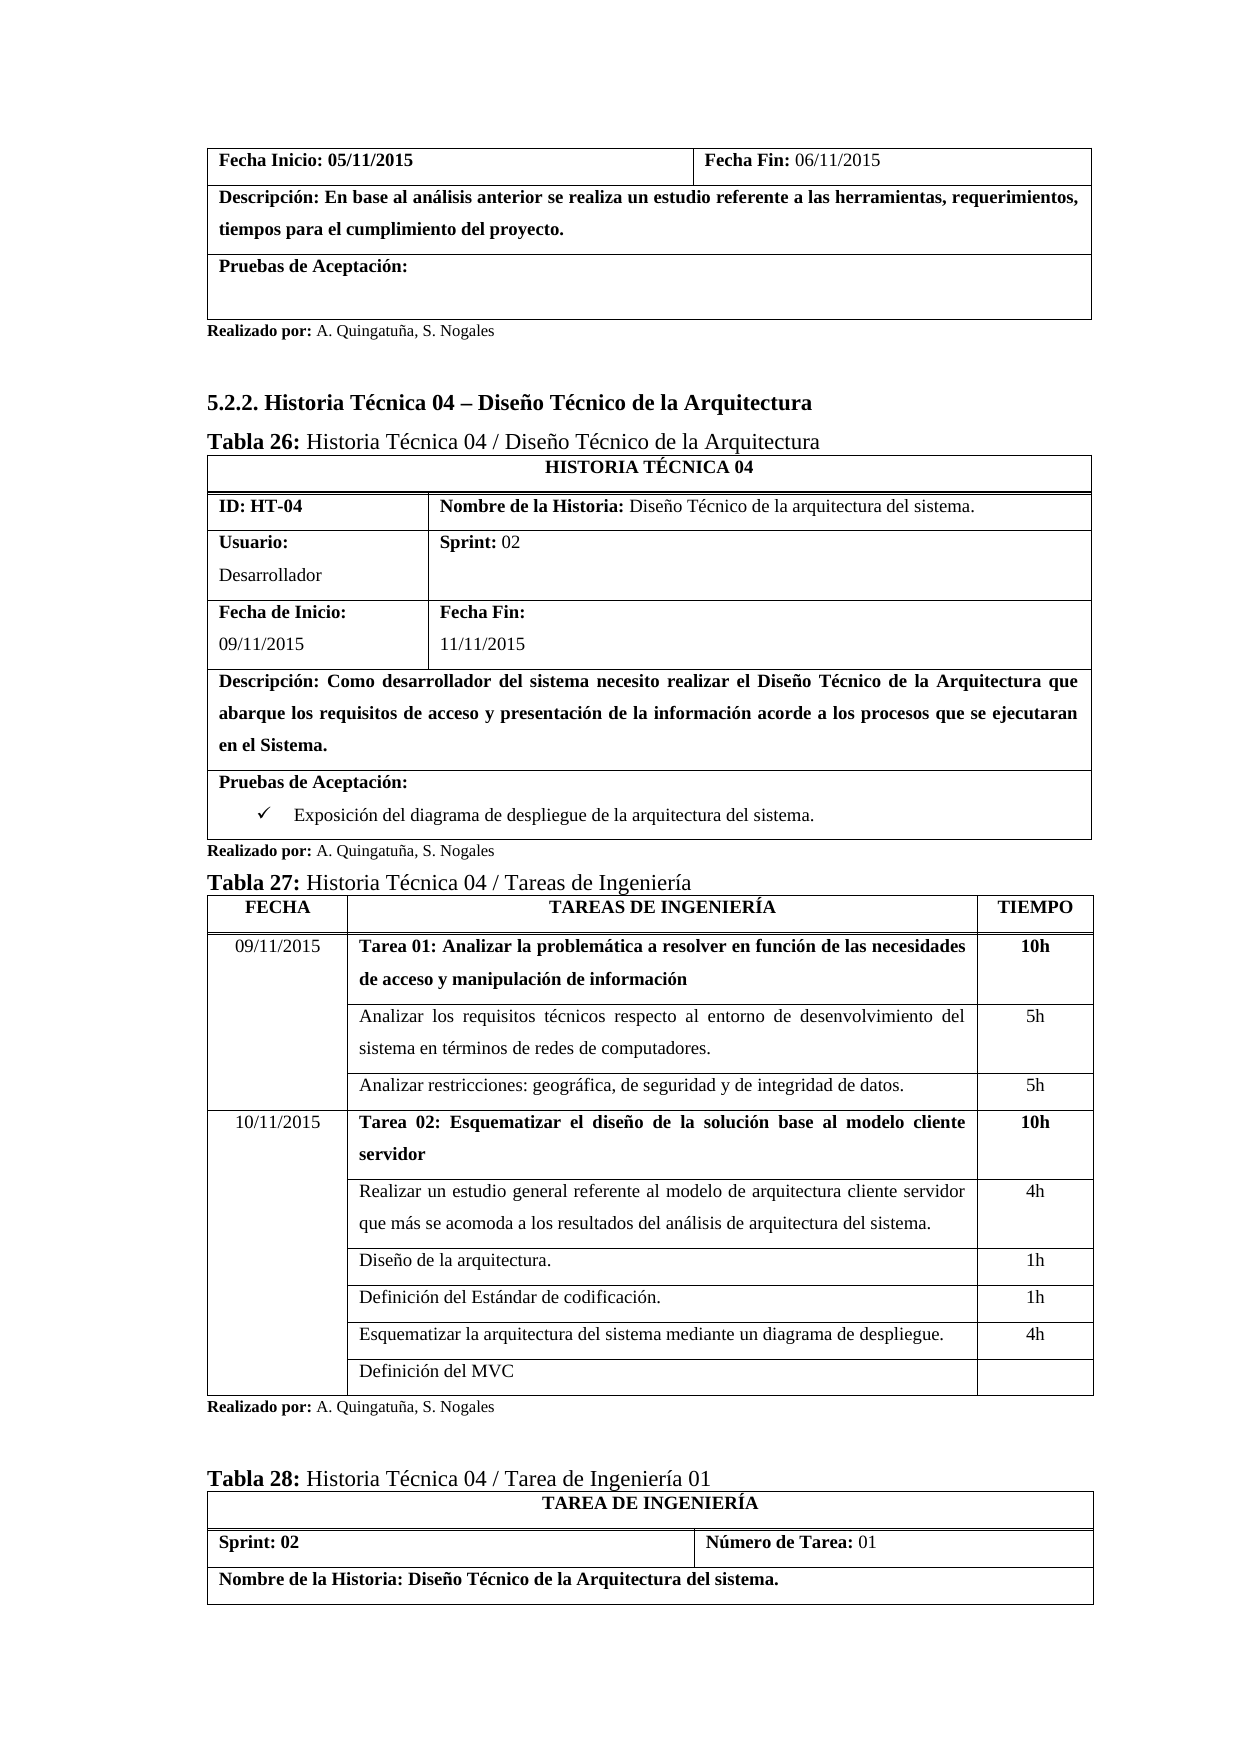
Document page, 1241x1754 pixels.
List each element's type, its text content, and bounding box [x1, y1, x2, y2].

text Tabla 26: Historia Técnica 04 / Diseño Técnico de la Arquitectura [207, 428, 1092, 454]
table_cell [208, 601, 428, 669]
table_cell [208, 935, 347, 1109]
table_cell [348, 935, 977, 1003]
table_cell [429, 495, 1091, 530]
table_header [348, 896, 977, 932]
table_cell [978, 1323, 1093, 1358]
text Tabla 28: Historia Técnica 04 / Tarea de Ingeniería 01 [207, 1465, 1092, 1491]
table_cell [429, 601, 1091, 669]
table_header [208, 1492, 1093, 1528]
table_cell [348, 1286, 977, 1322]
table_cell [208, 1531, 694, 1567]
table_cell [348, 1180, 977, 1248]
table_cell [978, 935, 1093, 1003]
text 5.2.2. Historia Técnica 04 – Diseño Técnico de la Arquitectura [207, 389, 1092, 415]
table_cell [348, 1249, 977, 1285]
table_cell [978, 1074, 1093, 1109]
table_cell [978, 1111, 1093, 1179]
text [207, 320, 1092, 339]
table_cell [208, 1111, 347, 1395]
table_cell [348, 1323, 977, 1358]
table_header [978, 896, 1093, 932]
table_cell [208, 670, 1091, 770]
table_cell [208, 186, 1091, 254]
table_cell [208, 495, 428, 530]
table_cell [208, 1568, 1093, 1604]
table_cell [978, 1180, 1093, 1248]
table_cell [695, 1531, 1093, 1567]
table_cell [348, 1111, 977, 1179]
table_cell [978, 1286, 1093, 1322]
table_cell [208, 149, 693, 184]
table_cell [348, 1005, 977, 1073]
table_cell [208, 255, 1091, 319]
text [207, 1396, 1092, 1416]
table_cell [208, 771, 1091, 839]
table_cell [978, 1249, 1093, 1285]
text Realizado por: A. Quingatuña, S. Nogales [207, 840, 1092, 859]
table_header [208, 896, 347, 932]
text Tabla 27: Historia Técnica 04 / Tareas de Ingeniería [207, 869, 1092, 895]
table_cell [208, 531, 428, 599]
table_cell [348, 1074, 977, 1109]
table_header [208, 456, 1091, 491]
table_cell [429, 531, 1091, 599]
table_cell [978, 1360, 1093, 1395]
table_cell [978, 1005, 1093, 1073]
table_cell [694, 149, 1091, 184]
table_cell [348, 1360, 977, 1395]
